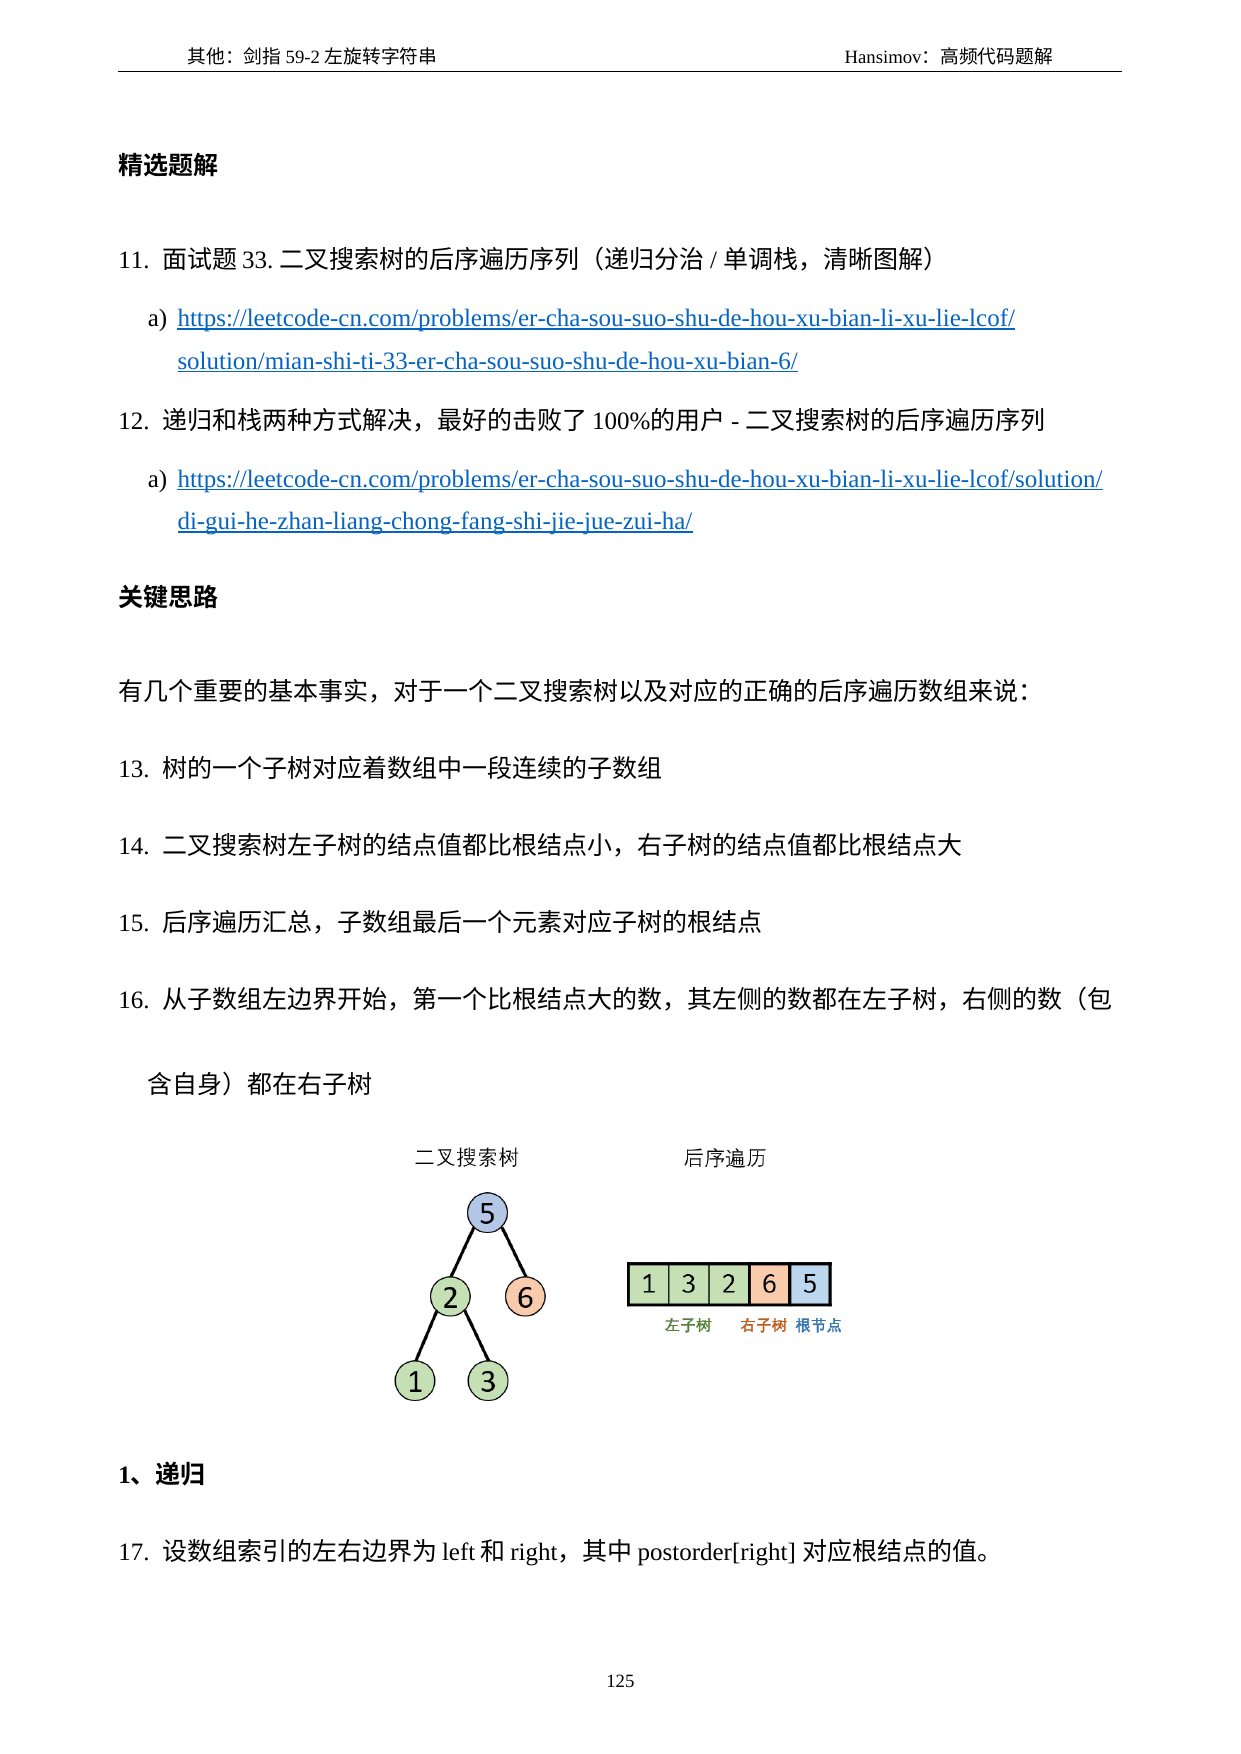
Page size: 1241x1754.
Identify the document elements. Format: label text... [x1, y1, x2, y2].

list 二叉搜索树左子树的结点值都比根结点小，右子树的结点值都比根结点大 [118, 810, 1122, 878]
text 有几个重要的基本事实，对于一个二叉搜索树以及对应的正确的后序遍历数组来说： [118, 656, 1122, 724]
picture [383, 1125, 857, 1424]
list 从子数组左边界开始，第一个比根结点大的数，其左侧的数都在左子树，右侧的数（包含自身）都在右子树 [118, 964, 1122, 1117]
list 面试题33. 二叉搜索树的后序遍历序列（递归分治 / 单调栈，清晰图解） [118, 224, 1122, 292]
list https://leetcode-cn.com/problems/er-cha-sou-suo-shu-de-hou-xu-bian-li-xu-lie-lcof/solution/di-gui-he-zhan-liang-chong-fang-shi-jie-jue-zui-ha/ [148, 461, 1122, 538]
list 后序遍历汇总，子数组最后一个元素对应子树的根结点 [118, 887, 1122, 955]
list 设数组索引的左右边界为left和right，其中postorder[right] 对应根结点的值。 [118, 1515, 1122, 1583]
subtitle 关键思路 [118, 562, 1097, 630]
text 1、递归 [118, 1438, 1122, 1506]
list 递归和栈两种方式解决，最好的击败了100%的用户 - 二叉搜索树的后序遍历序列 [118, 384, 1122, 452]
list 树的一个子树对应着数组中一段连续的子数组 [118, 733, 1122, 801]
subtitle 精选题解 [118, 130, 1097, 198]
list https://leetcode-cn.com/problems/er-cha-sou-suo-shu-de-hou-xu-bian-li-xu-lie-lcof/solution/mian-shi-ti-33-er-cha-sou-suo-shu-de-hou-xu-bian-6/ [148, 301, 1122, 377]
